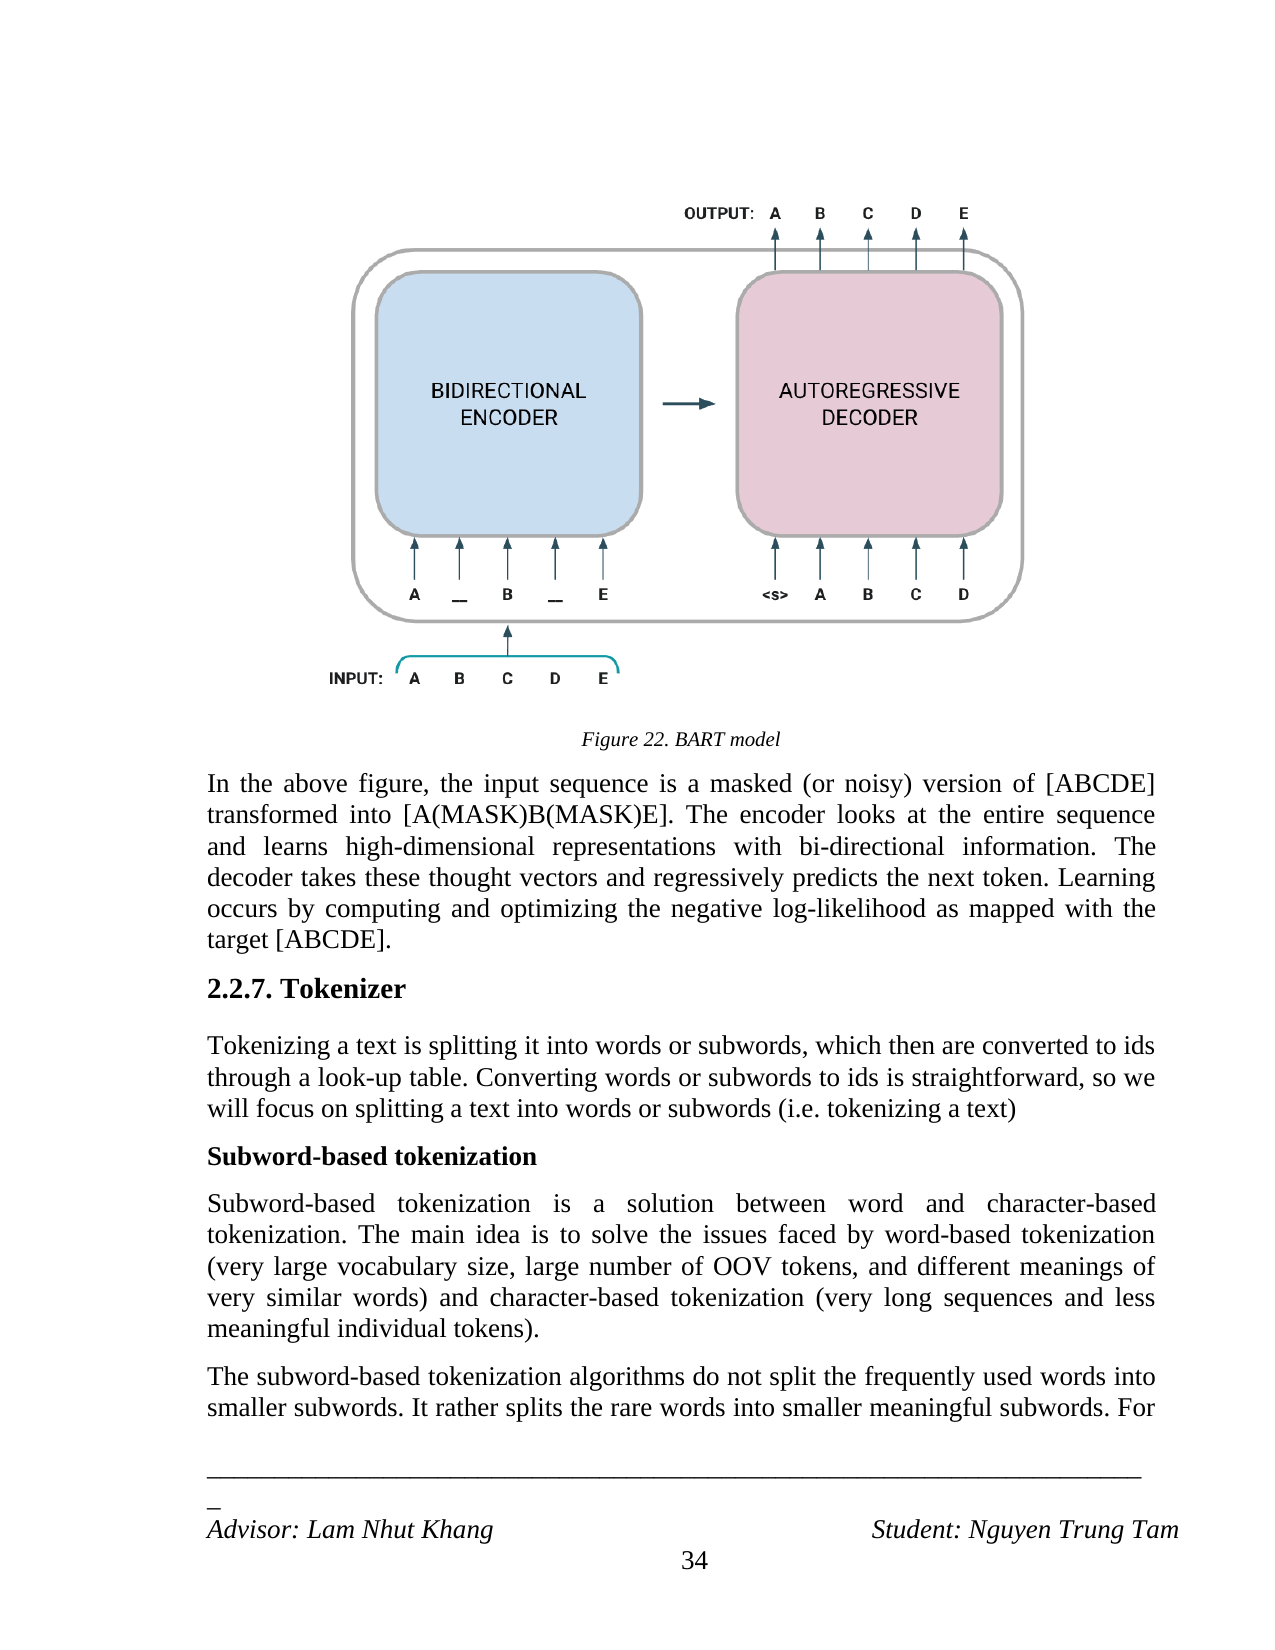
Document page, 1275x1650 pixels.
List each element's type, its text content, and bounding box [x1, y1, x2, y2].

text In the above figure, the input sequence is a masked (or noisy) version of [ABCDE] transformed into [A(MASK)B(MASK)E]. The encoder looks at the entire sequence and learns high-dimensional representations with bi-directional information. The decoder takes these thought vectors and regressively predicts the next token. Learning occurs by computing and optimizing the negative log-likelihood as mapped with the target [ABCDE]. [207, 767, 1157, 954]
text Subword-based tokenization is a solution between word and character-based tokenization. The main idea is to solve the issues faced by word-based tokenization (very large vocabulary size, large number of OOV tokens, and different meanings of very similar words) and character-based tokenization (very long sequences and less meaningful individual tokens). [207, 1187, 1157, 1343]
text Figure 22. BART model [207, 727, 1157, 751]
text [207, 1360, 1157, 1422]
text Subword-based tokenization [207, 1139, 1157, 1171]
subtitle Tokenizer [207, 971, 1157, 1004]
text Tokenizing a text is splitting it into words or subwords, which then are converted to ids through a look-up table. Converting words or subwords to ids is straightforward, so we will focus on splitting a text into words or subwords (i.e. tokenizing a text) [207, 1029, 1157, 1123]
picture [279, 177, 1084, 710]
